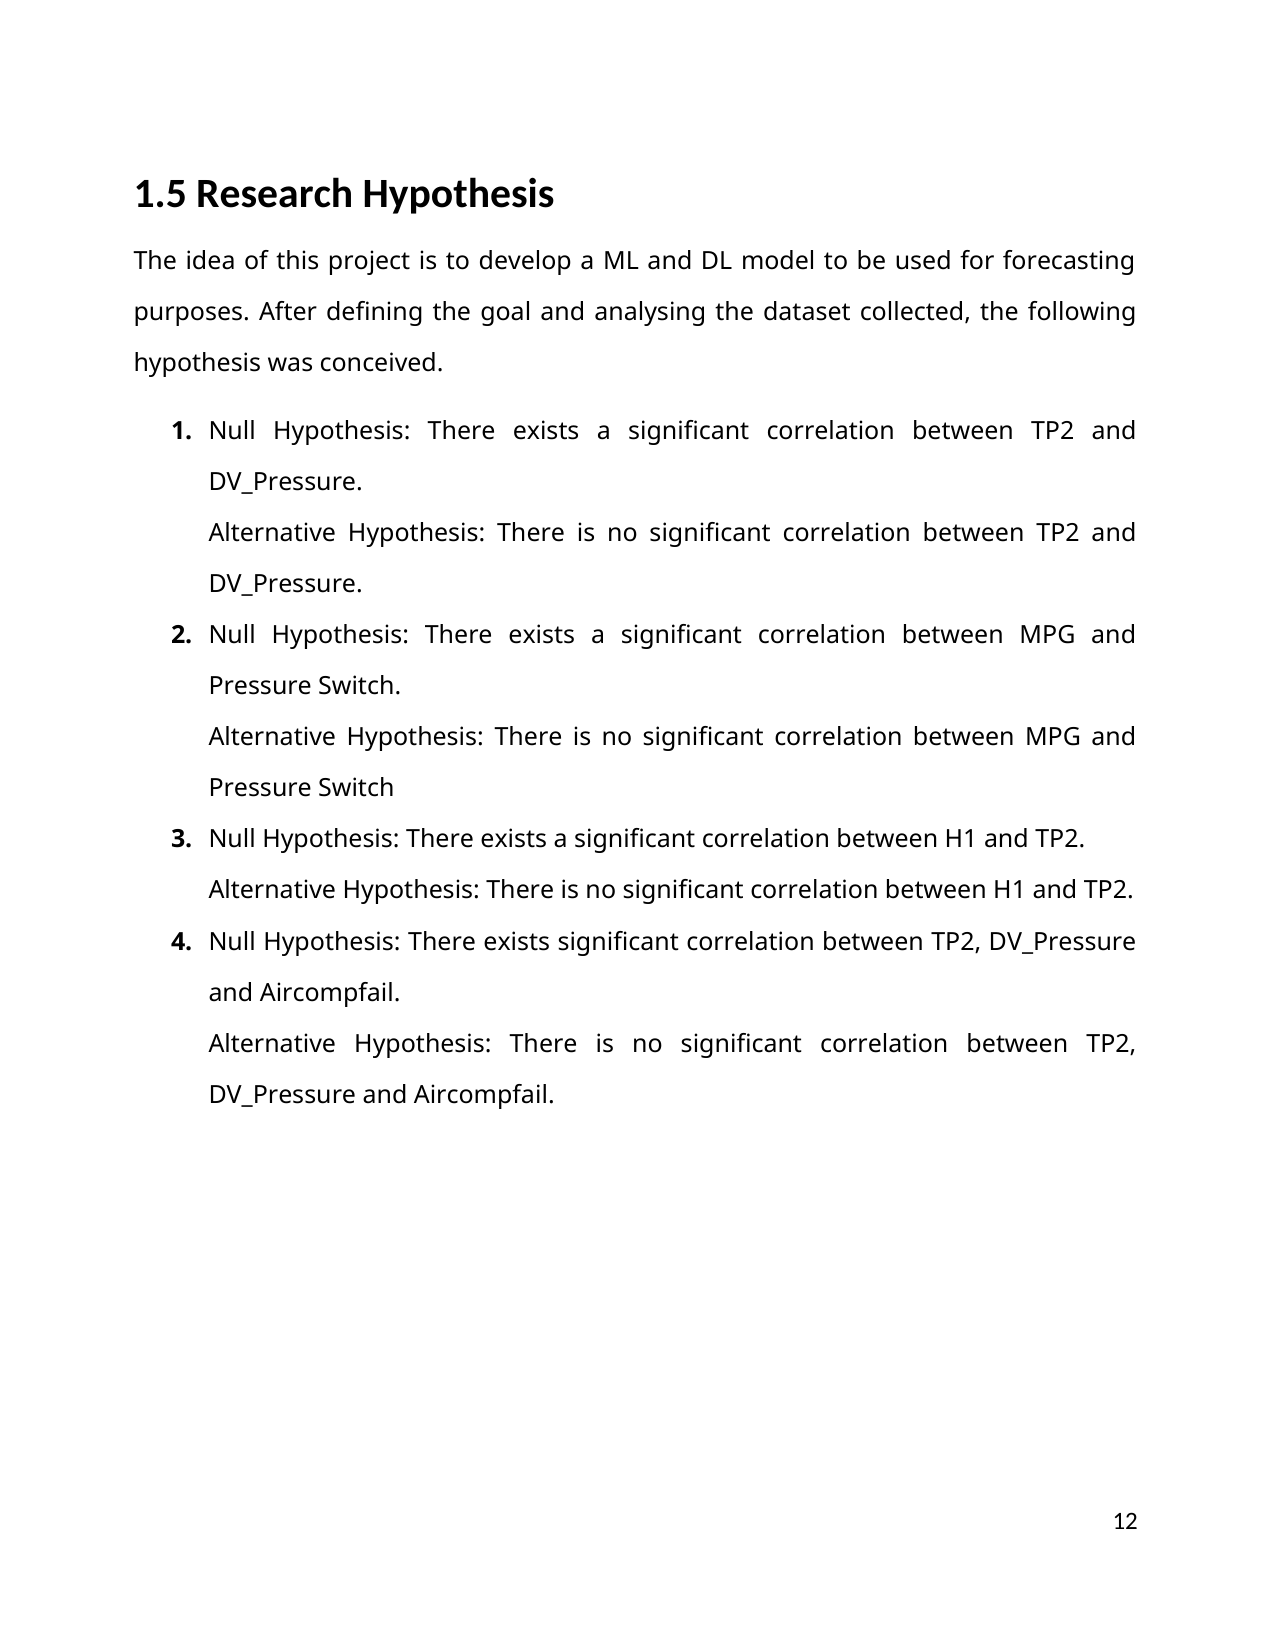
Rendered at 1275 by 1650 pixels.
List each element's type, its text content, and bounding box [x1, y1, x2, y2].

text The idea of this project is to develop a ML and DL model to be used for forecasting purposes. After defining the goal and analysing the dataset collected, the following hypothesis was conceived. [133, 243, 1137, 379]
list Alternative Hypothesis: There is no significant correlation between MPG and Pressure Switch [208, 719, 1137, 804]
list Null Hypothesis: There exists a significant correlation between H1 and TP2. [171, 821, 1137, 855]
list Alternative Hypothesis: There is no significant correlation between H1 and TP2. [208, 872, 1137, 906]
list Null Hypothesis: There exists significant correlation between TP2, DV_Pressure and Aircompfail. [171, 923, 1137, 1008]
subtitle 1.5 Research Hypothesis [133, 167, 1137, 217]
list Null Hypothesis: There exists a significant correlation between TP2 and DV_Pressure. [171, 413, 1137, 498]
list Null Hypothesis: There exists a significant correlation between MPG and Pressure Switch. [171, 617, 1137, 702]
list Alternative Hypothesis: There is no significant correlation between TP2 and DV_Pressure. [208, 515, 1137, 600]
list Alternative Hypothesis: There is no significant correlation between TP2, DV_Pressure and Aircompfail. [208, 1025, 1137, 1110]
